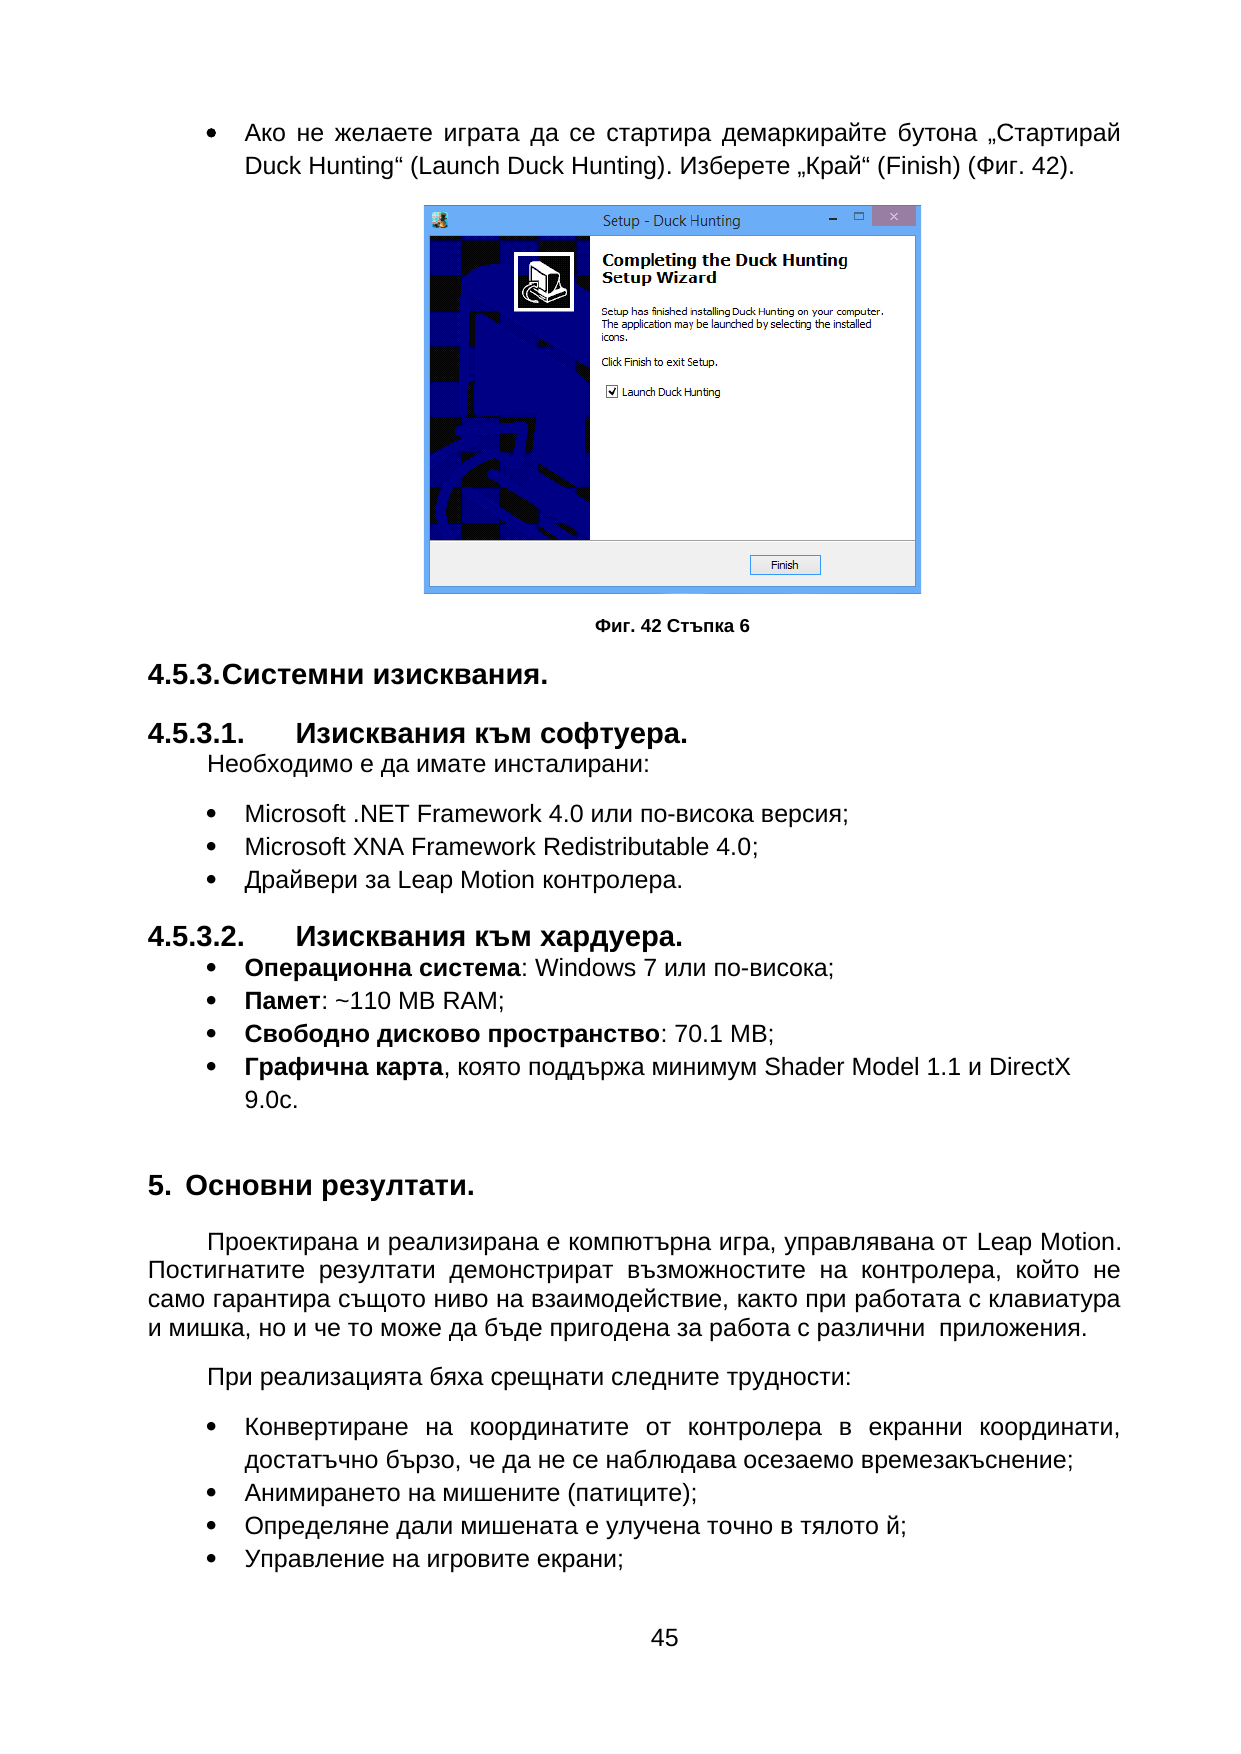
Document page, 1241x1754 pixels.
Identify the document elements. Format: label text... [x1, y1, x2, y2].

list Памет: ~110 MB RAM; [207, 986, 1122, 1014]
list Microsoft .NET Framework 4.0 или по-висока версия; [207, 799, 1122, 828]
text Необходимо е да имате инсталирани: [148, 749, 1122, 778]
text При реализацията бяха срещнати следните трудности: [148, 1362, 1122, 1391]
list Конвертиране на координатите от контролера в екранни координати, достатъчно бързо, че да не се наблюдава осезаемо времезакъснение; [207, 1412, 1122, 1474]
list Свободно дисково пространство: 70.1 MB; [207, 1019, 1122, 1048]
subtitle Основни резултати. [148, 1168, 1122, 1202]
list Графична карта, която поддържа минимум Shader Model 1.1 и DirectX 9.0c. [207, 1052, 1122, 1114]
list Определяне дали мишената е улучена точно в тялото й; [207, 1511, 1122, 1540]
list Microsoft XNA Framework Redistributable 4.0; [207, 832, 1122, 861]
list Драйвери за Leap Motion контролера. [207, 865, 1122, 894]
list Ако не желаете играта да се стартира демаркирайте бутона „Стартирай Duck Hunting“ (Launch Duck Hunting). Изберете „Край“ (Finish) (фиг. 42). [207, 118, 1122, 180]
subtitle Изисквания към софтуера. [148, 716, 1122, 749]
subtitle Изисквания към хардуера. [148, 919, 1122, 952]
picture [423, 205, 922, 594]
list Анимирането на мишените (патиците); [207, 1478, 1122, 1507]
text Проектирана и реализирана е компютърна игра, управлявана от Leap Motion. Постигнатите резултати демонстрират възможностите на контролера, който не само гарантира същото ниво на взаимодействие, както при работата с клавиатура и мишка, но и че то може да бъде пригодена за работа с различни приложения. [148, 1227, 1122, 1342]
list Операционна система: Windows 7 или по-висока; [207, 952, 1122, 981]
text Фиг. 42 Стъпка 6 [223, 615, 1122, 636]
subtitle Системни изисквания. [148, 657, 1122, 691]
list Управление на игровите екрани; [207, 1544, 1122, 1573]
